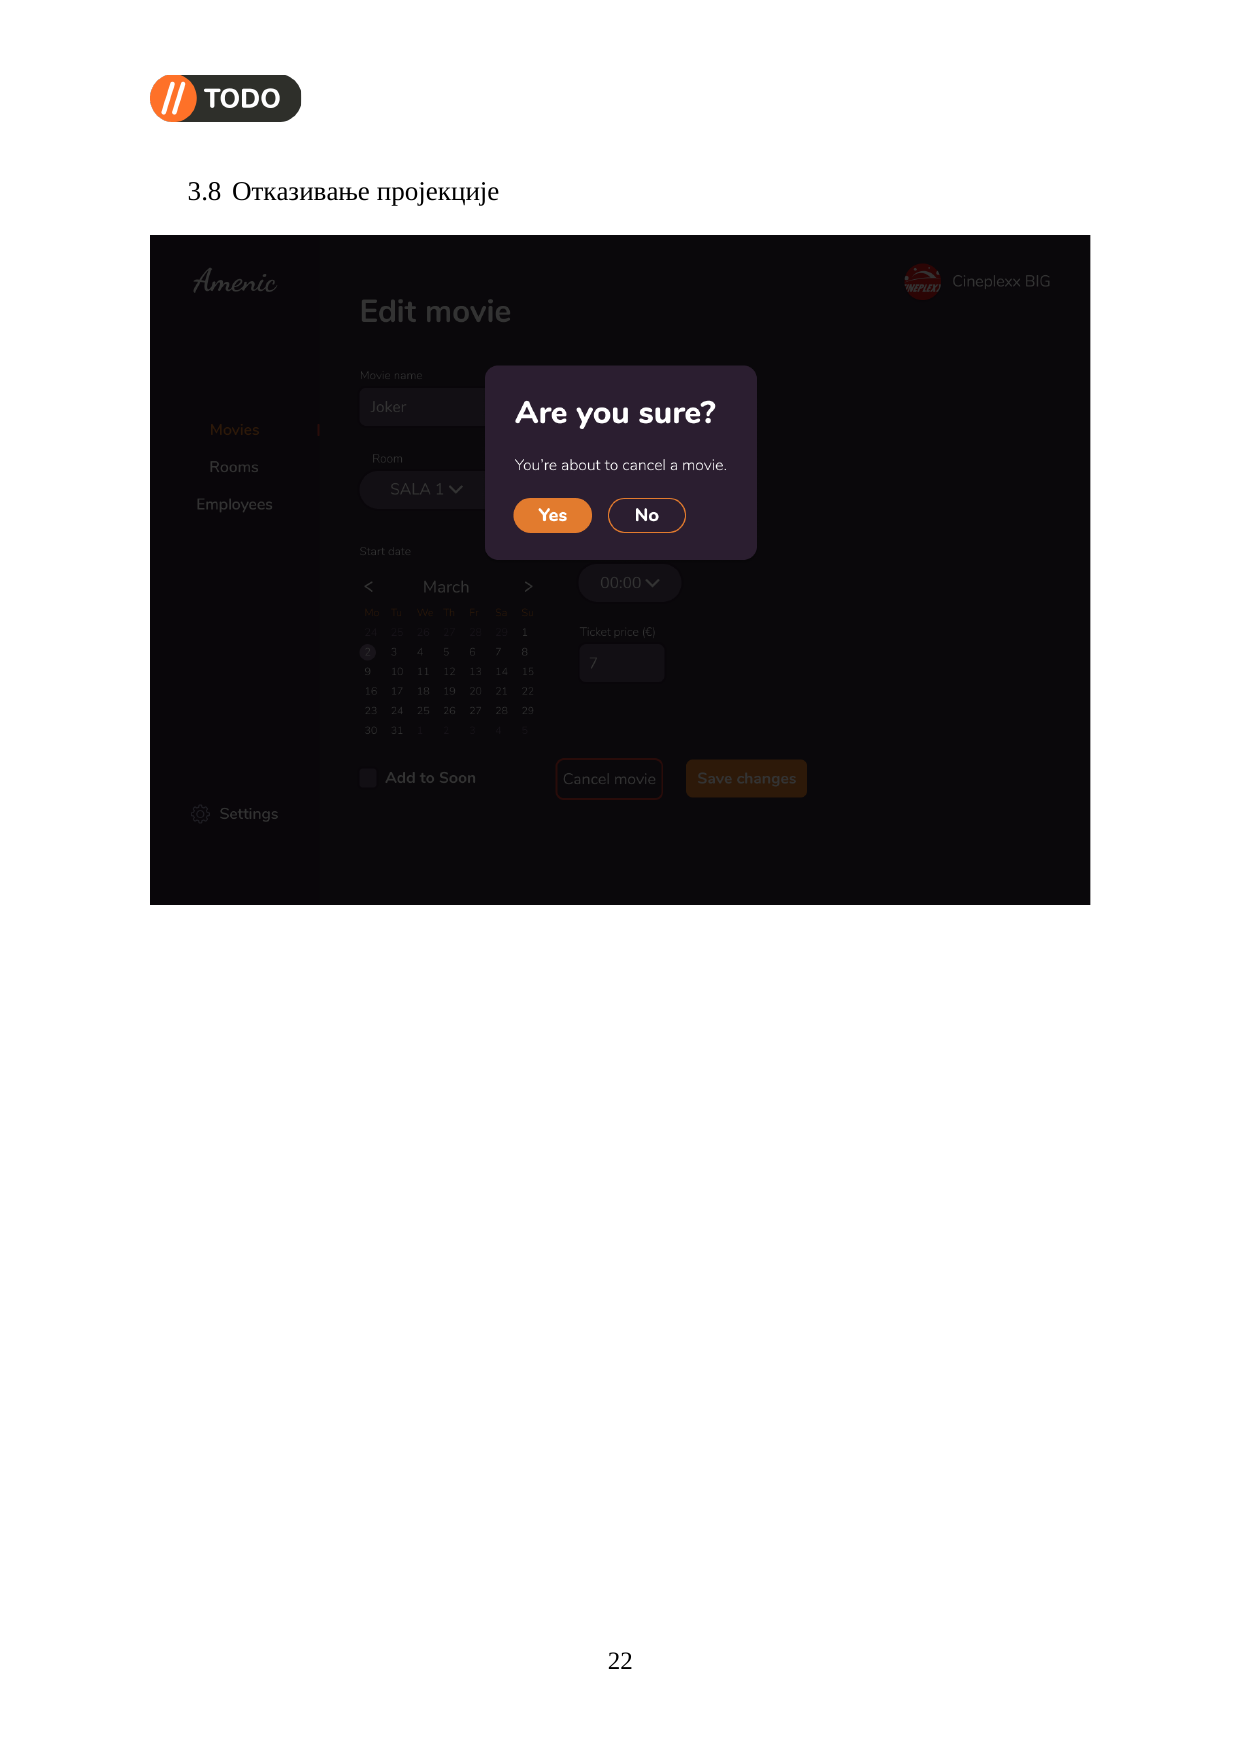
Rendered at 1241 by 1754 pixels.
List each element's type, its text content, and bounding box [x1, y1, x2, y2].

picture [150, 75, 302, 122]
picture [150, 235, 1091, 905]
subtitle Отказивање пројекције [187, 175, 1090, 206]
